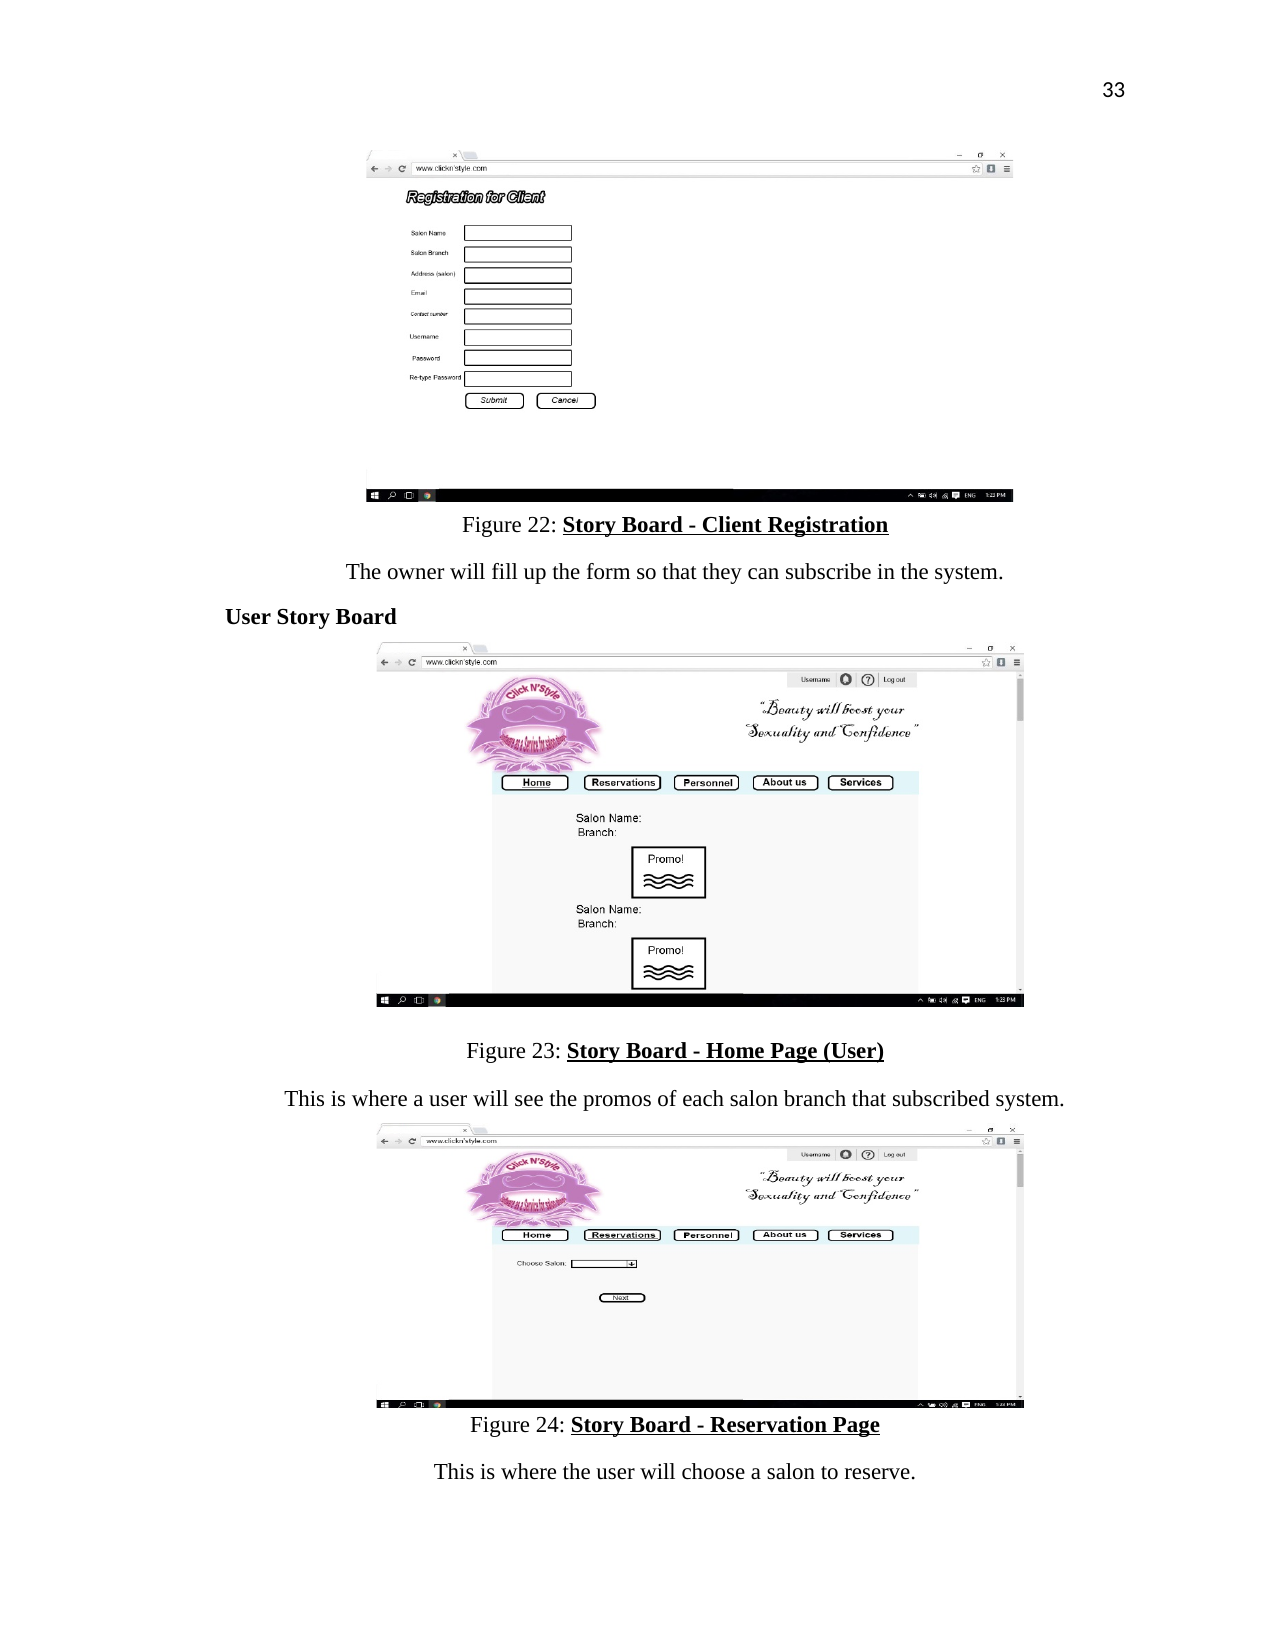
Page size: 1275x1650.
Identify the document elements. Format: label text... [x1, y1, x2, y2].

text This is where the user will choose a salon to reserve. [225, 1458, 1125, 1484]
picture [366, 150, 1014, 502]
picture [376, 642, 1024, 1007]
subtitle User Story Board [225, 603, 1125, 629]
text Figure 23: Story Board - Home Page (User) [225, 1037, 1125, 1064]
text This is where a user will see the promos of each salon branch that subscribed system. [225, 1085, 1125, 1111]
picture [376, 1123, 1024, 1408]
text The owner will fill up the form so that they can subscribe in the system. [225, 558, 1125, 584]
text Figure 24: Story Board - Reservation Page [225, 1411, 1125, 1437]
text Figure 22: Story Board - Client Registration [225, 511, 1125, 537]
